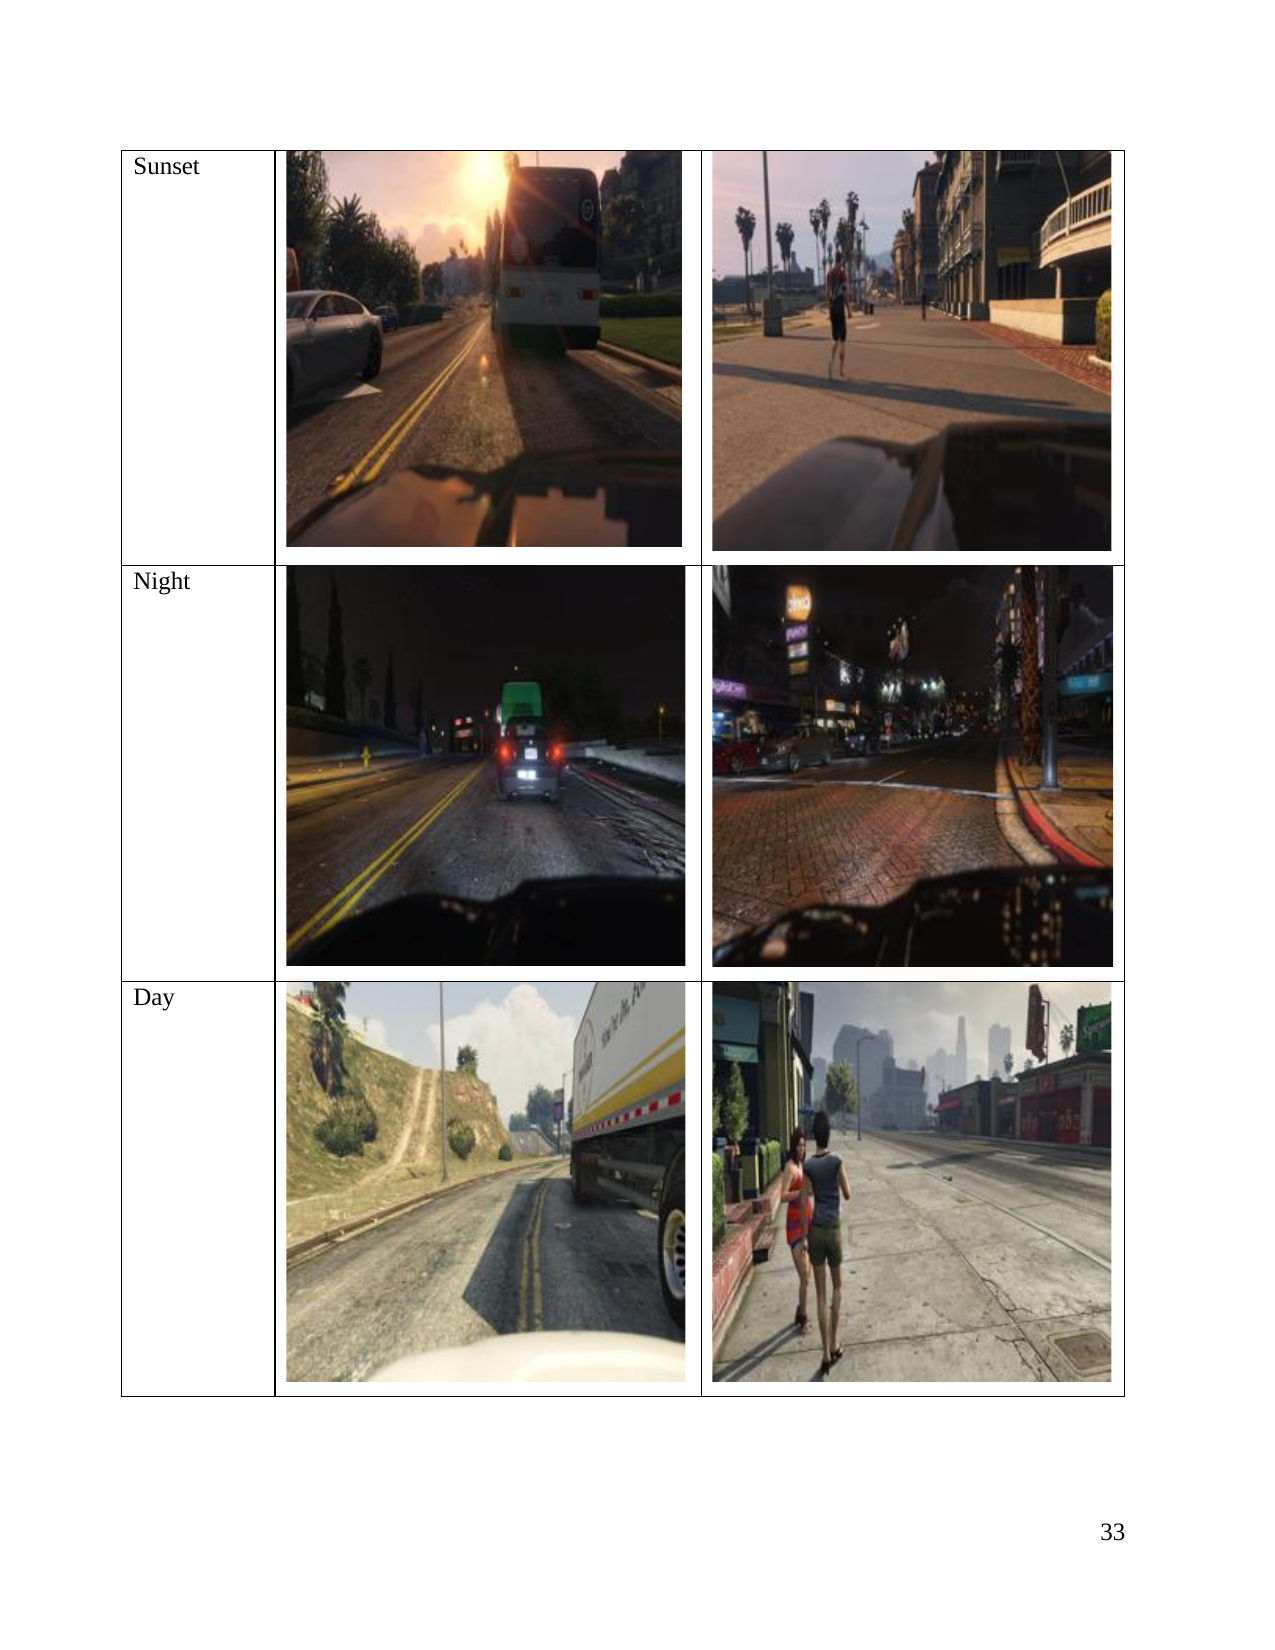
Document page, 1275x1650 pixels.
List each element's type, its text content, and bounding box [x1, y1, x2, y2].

picture [712, 565, 1114, 967]
table_cell Sunset [122, 151, 274, 565]
table_cell [276, 151, 701, 565]
picture [286, 982, 686, 1382]
picture [712, 151, 1112, 551]
table_cell [276, 982, 701, 1396]
table_cell [702, 982, 1124, 1396]
table_cell [276, 566, 701, 981]
picture [286, 151, 682, 547]
table_cell [702, 151, 1124, 565]
table_cell [702, 566, 1124, 981]
table_cell Day [122, 982, 274, 1396]
table_cell Night [122, 566, 274, 981]
picture [286, 565, 686, 966]
picture [712, 982, 1112, 1382]
